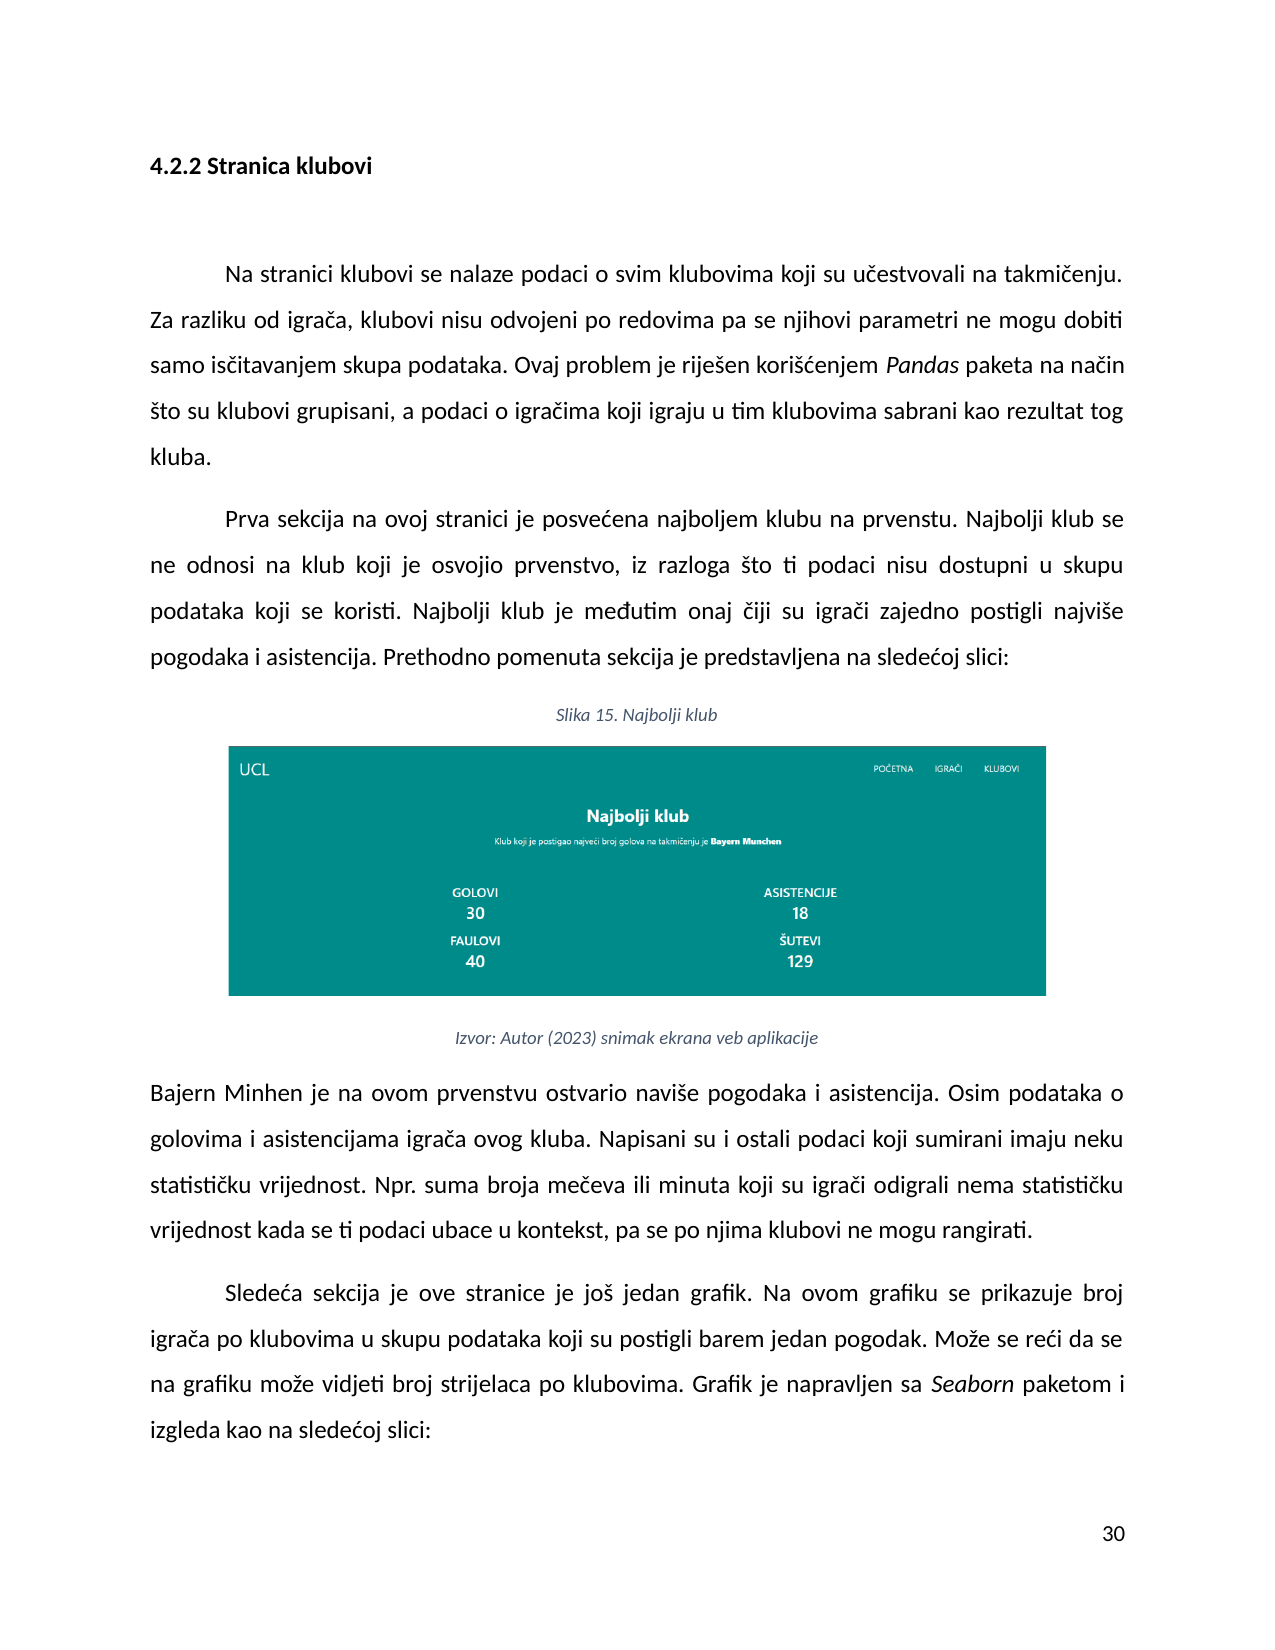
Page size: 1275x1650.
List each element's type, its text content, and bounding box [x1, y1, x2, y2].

text Na stranici klubovi se nalaze podaci o svim klubovima koji su učestvovali na takmičenju. Za razliku od igrača, klubovi nisu odvojeni po redovima pa se njihovi parametri ne mogu dobiti samo isčitavanjem skupa podataka. Ovaj problem je riješen korišćenjem Pandas paketa na način što su klubovi grupisani, a podaci o igračima koji igraju u tim klubovima sabrani kao rezultat tog kluba. [150, 258, 1125, 472]
text Izvor: Autor (2023) snimak ekrana veb aplikacije [150, 1026, 1125, 1049]
picture [228, 746, 1047, 996]
text Sledeća sekcija je ove stranice je još jedan grafik. Na ovom grafiku se prikazuje broj igrača po klubovima u skupu podataka koji su postigli barem jedan pogodak. Može se reći da se na grafiku može vidjeti broj strijelaca po klubovima. Grafik je napravljen sa Seaborn paketom i izgleda kao na sledećoj slici: [150, 1277, 1125, 1445]
subtitle 4.2.2 Stranica klubovi [150, 150, 1125, 181]
text Prva sekcija na ovoj stranici je posvećena najboljem klubu na prvenstu. Najbolji klub se ne odnosi na klub koji je osvojio prvenstvo, iz razloga što ti podaci nisu dostupni u skupu podataka koji se koristi. Najbolji klub je međutim onaj čiji su igrači zajedno postigli najviše pogodaka i asistencija. Prethodno pomenuta sekcija je predstavljena na sledećoj slici: [150, 503, 1125, 671]
text Bajern Minhen je na ovom prvenstvu ostvario naviše pogodaka i asistencija. Osim podataka o golovima i asistencijama igrača ovog kluba. Napisani su i ostali podaci koji sumirani imaju neku statističku vrijednost. Npr. suma broja mečeva ili minuta koji su igrači odigrali nema statističku vrijednost kada se ti podaci ubace u kontekst, pa se po njima klubovi ne mogu rangirati. [150, 1077, 1125, 1245]
